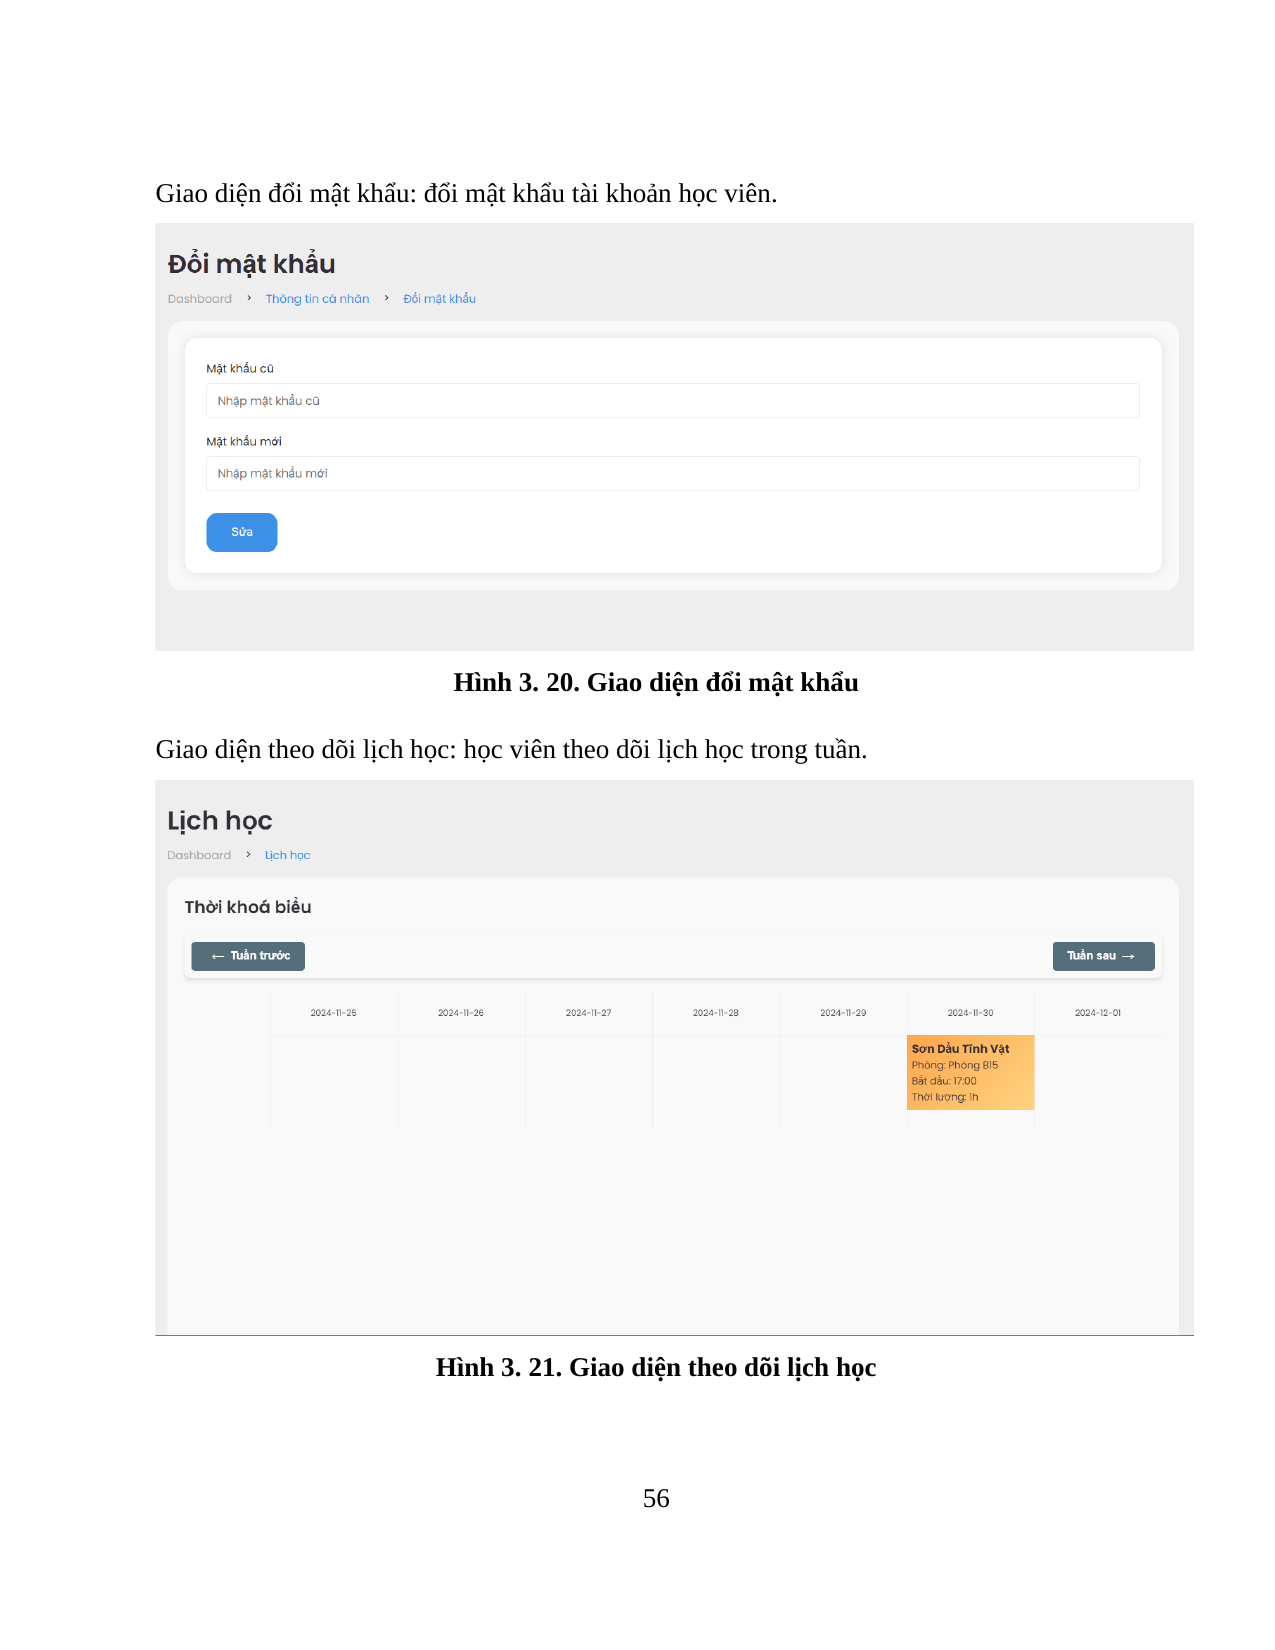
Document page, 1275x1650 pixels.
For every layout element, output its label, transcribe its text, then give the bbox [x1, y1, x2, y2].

text Giao diện đổi mật khẩu: đổi mật khẩu tài khoản học viên. [118, 177, 1157, 208]
picture [155, 780, 1194, 1336]
text Giao diện theo dõi lịch học: học viên theo dõi lịch học trong tuần. [118, 733, 1157, 764]
picture [155, 223, 1194, 651]
text Hình 3. 20. Giao diện đổi mật khẩu [118, 666, 1157, 697]
text Hình 3. 21. Giao diện theo dõi lịch học [118, 1351, 1157, 1382]
